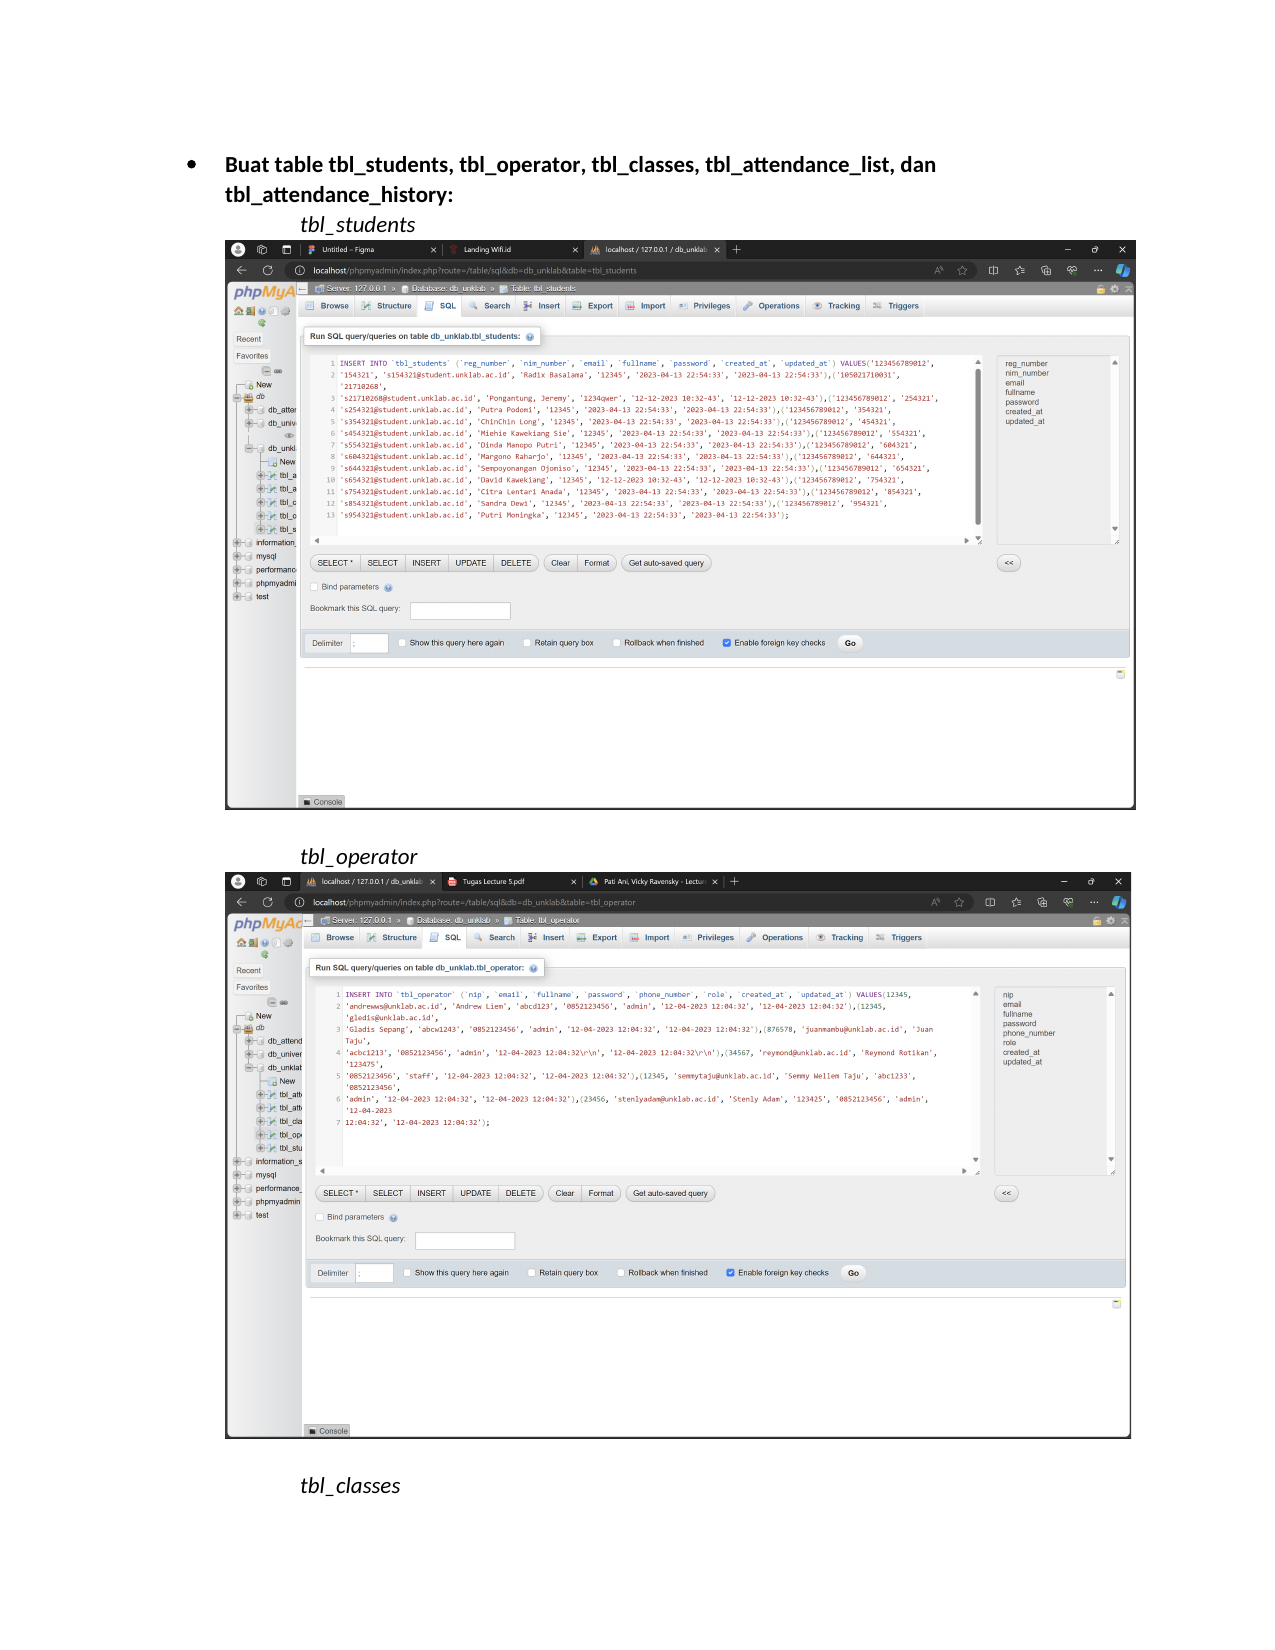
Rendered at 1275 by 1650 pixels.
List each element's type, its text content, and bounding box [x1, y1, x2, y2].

list tbl_students [225, 210, 1125, 238]
list Buat table tbl_students, tbl_operator, tbl_classes, tbl_attendance_list, dan tbl_attendance_history: [187, 150, 1125, 208]
picture [225, 872, 1132, 1439]
list tbl_operator [225, 842, 1125, 870]
list tbl_classes [225, 1471, 1125, 1499]
picture [225, 240, 1136, 810]
